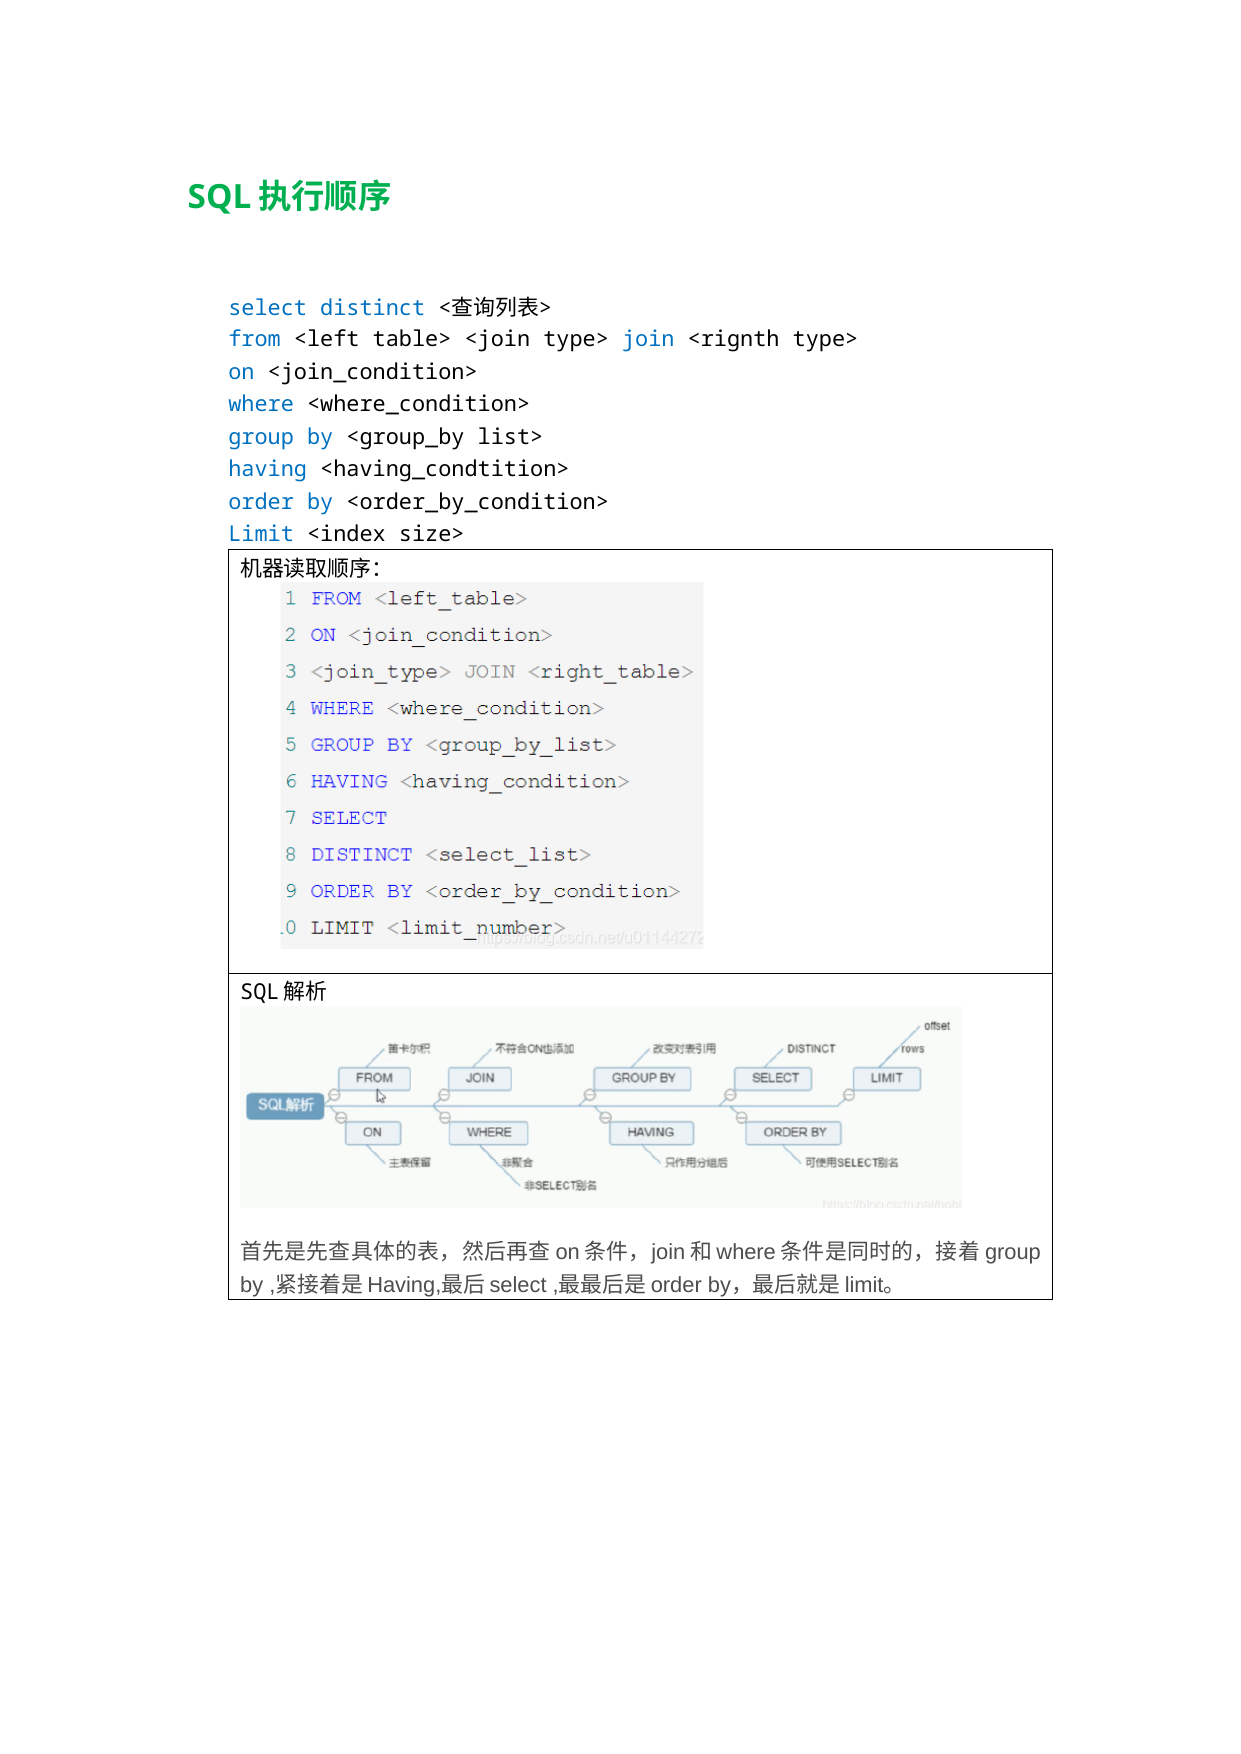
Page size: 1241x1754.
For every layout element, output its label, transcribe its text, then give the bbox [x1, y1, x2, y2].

list on <join_condition> [228, 354, 1053, 387]
list select distinct <查询列表> [228, 289, 1053, 322]
subtitle SQL执行顺序 [187, 162, 1053, 227]
list from <left table> <join type> join <rignth type> [228, 322, 1053, 354]
table_header 机器读取顺序： [229, 550, 1052, 973]
list having <having_condtition> [228, 452, 1053, 484]
list Limit <index size> [228, 517, 1053, 549]
picture [280, 582, 704, 949]
list order by <order_by_condition> [228, 484, 1053, 517]
picture [240, 1006, 963, 1208]
list group by <group_by list> [228, 419, 1053, 452]
list where <where_condition> [228, 387, 1053, 419]
table_cell SQL解析 首先是先查具体的表，然后再查on条件，join和where条件是同时的，接着group by ,紧接着是Having,最后select ,最最后是order by，最后就是limit。 [229, 974, 1052, 1299]
